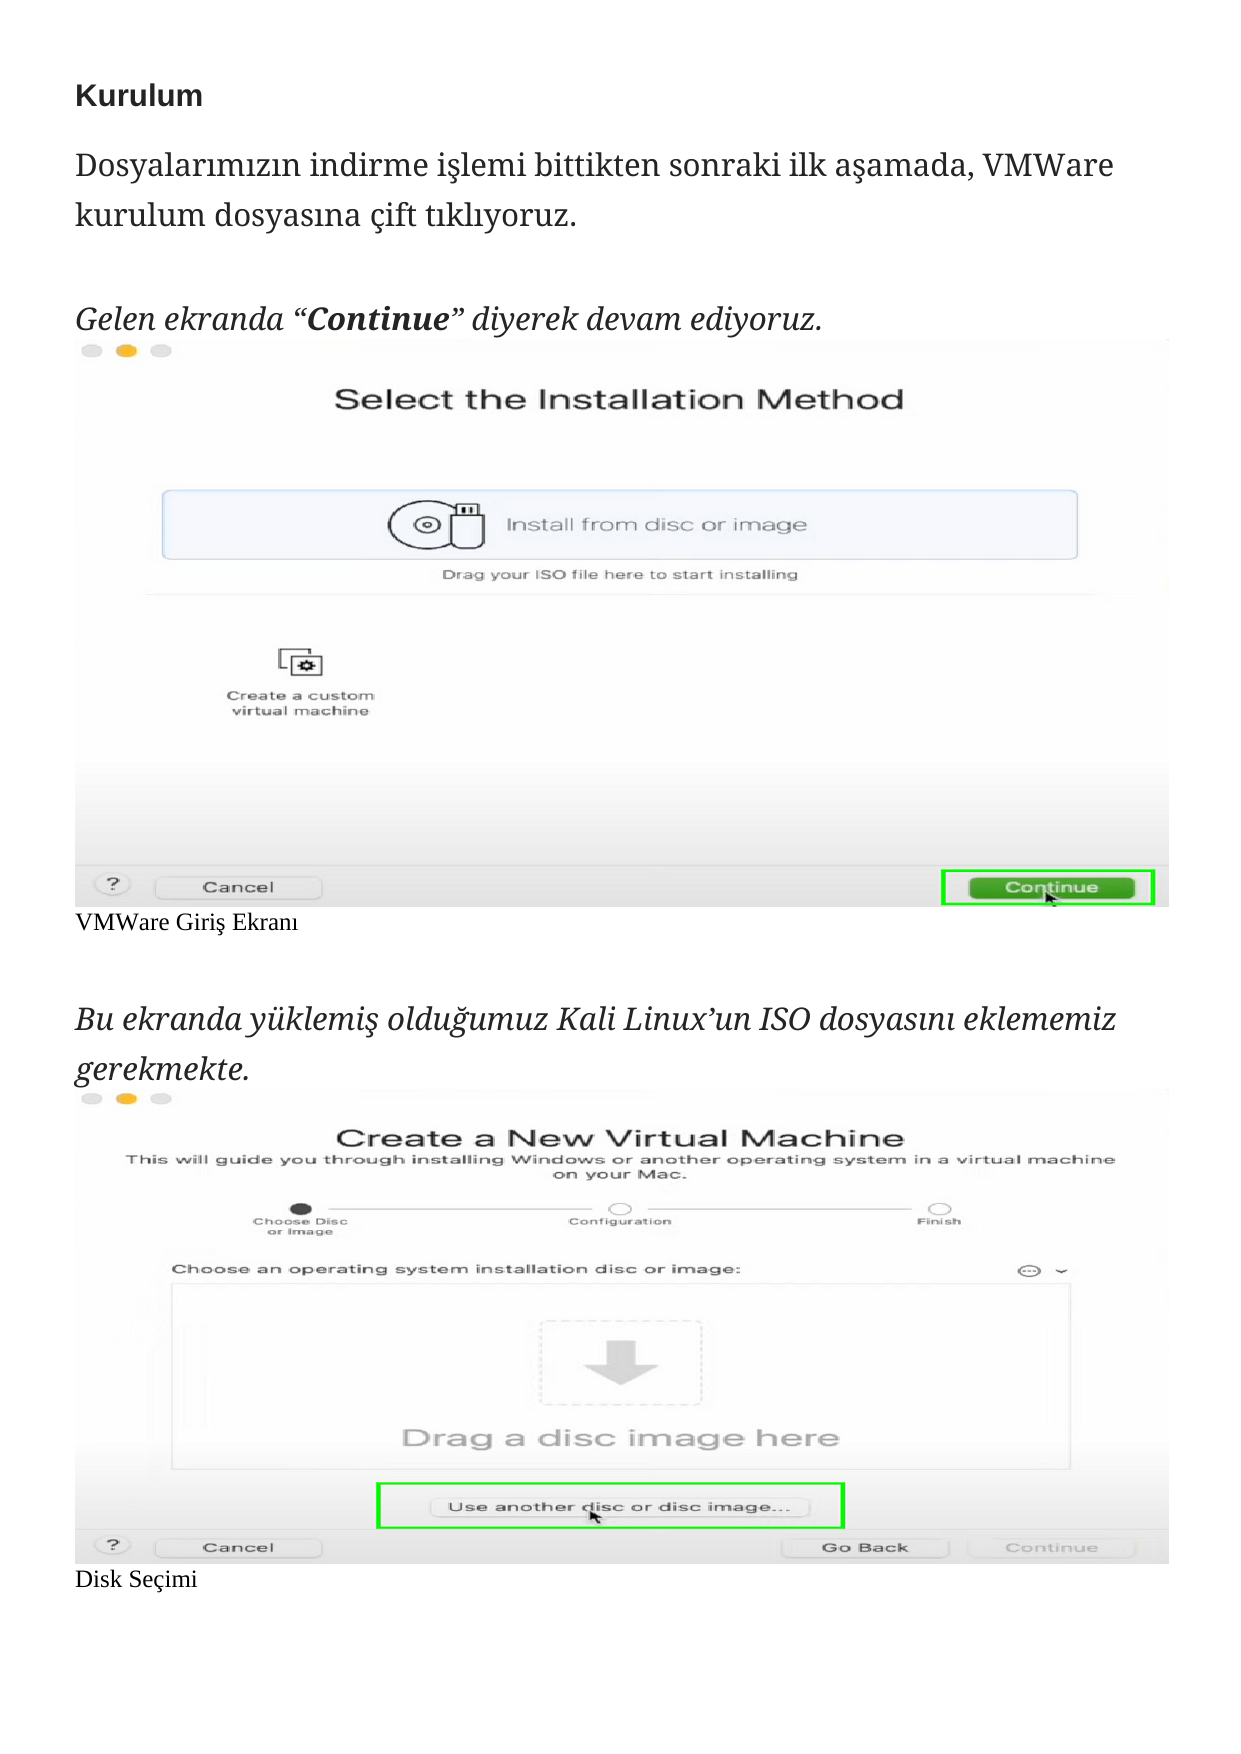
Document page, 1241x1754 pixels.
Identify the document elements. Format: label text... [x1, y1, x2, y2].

text Bu ekranda yüklemiş olduğumuz Kali Linux’un ISO dosyasını eklememiz gerekmekte. [75, 989, 1165, 1089]
picture [75, 1089, 1169, 1564]
text Dosyalarımızın indirme işlemi bittikten sonraki ilk aşamada, VMWare kurulum dosyasına çift tıklıyoruz. [75, 136, 1165, 236]
text VMWare Giriş Ekranı [75, 907, 1165, 936]
picture [75, 339, 1169, 907]
text Disk Seçimi [75, 1564, 1165, 1593]
text Gelen ekranda “Continue” diyerek devam ediyoruz. [75, 289, 1165, 339]
text Kurulum [75, 75, 1165, 112]
